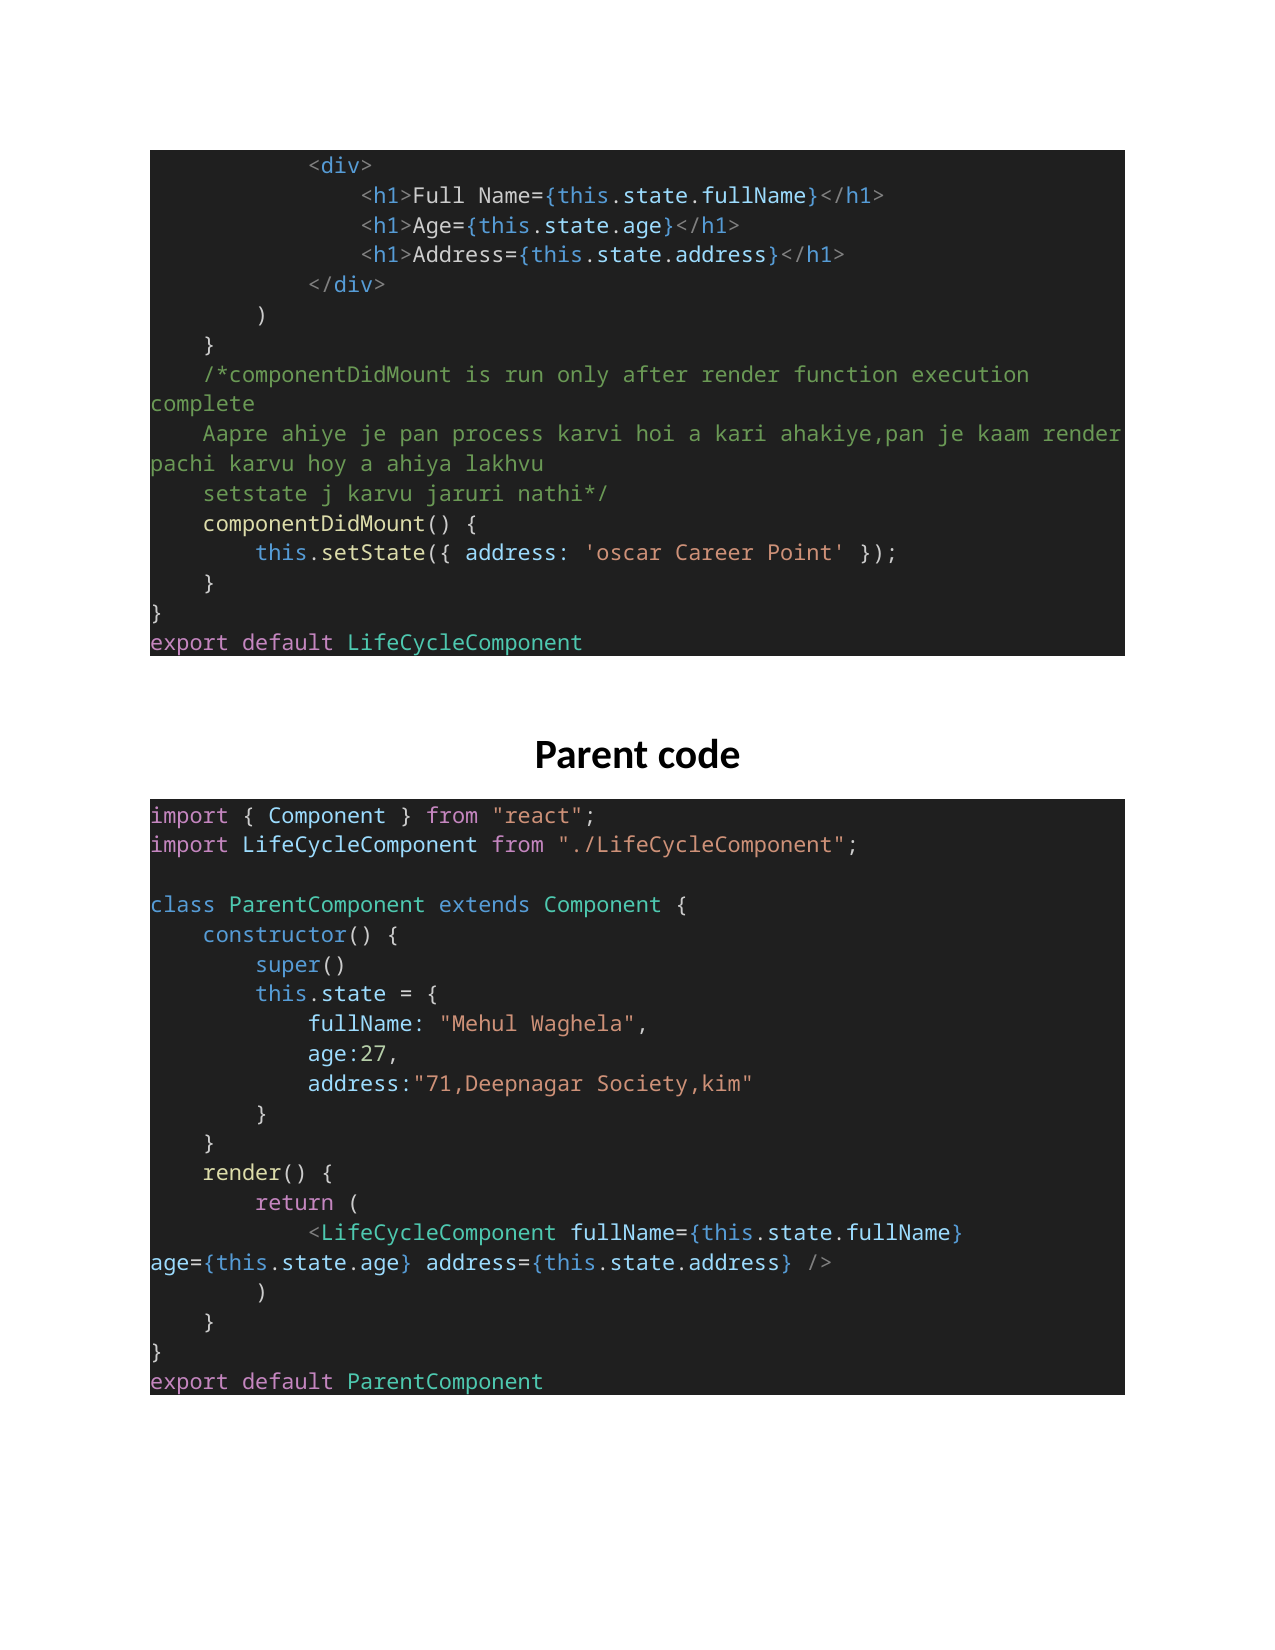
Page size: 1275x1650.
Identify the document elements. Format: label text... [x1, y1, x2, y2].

text componentDidMount() { [150, 507, 1125, 537]
text Aapre ahiye je pan process karvi hoi a kari ahakiye,pan je kaam render pachi karvu hoy a ahiya lakhvu [150, 418, 1125, 478]
text } [150, 329, 1125, 358]
text super() [150, 948, 1125, 978]
text class ParentComponent extends Component { [150, 889, 1125, 919]
text import { Component } from "react"; [150, 799, 1125, 829]
text ) [150, 1276, 1125, 1306]
text ) [150, 299, 1125, 329]
text } [150, 597, 1125, 627]
text this.state = { [150, 978, 1125, 1008]
text age:27, [150, 1038, 1125, 1068]
text } [150, 1306, 1125, 1336]
text export default LifeCycleComponent [150, 627, 1125, 656]
text <h1>Full Name={this.state.fullName}</h1> [150, 180, 1125, 209]
text } [150, 1127, 1125, 1157]
text Parent code [150, 728, 1125, 779]
text import LifeCycleComponent from "./LifeCycleComponent"; [150, 829, 1125, 859]
text render() { [150, 1157, 1125, 1187]
text } [150, 1336, 1125, 1366]
text constructor() { [150, 919, 1125, 948]
text <h1>Address={this.state.address}</h1> [150, 239, 1125, 269]
text return ( [150, 1187, 1125, 1217]
text setstate j karvu jaruri nathi*/ [150, 478, 1125, 507]
text export default ParentComponent [150, 1366, 1125, 1395]
text fullName: "Mehul Waghela", [150, 1008, 1125, 1038]
text <div> [150, 150, 1125, 180]
text <LifeCycleComponent fullName={this.state.fullName} age={this.state.age} address={this.state.address} /> [150, 1217, 1125, 1276]
text this.setState({ address: 'oscar Career Point' }); [150, 537, 1125, 567]
text address:"71,Deepnagar Society,kim" [150, 1068, 1125, 1097]
text <h1>Age={this.state.age}</h1> [150, 209, 1125, 239]
text /*componentDidMount is run only after render function execution complete [150, 358, 1125, 418]
text </div> [150, 269, 1125, 299]
text } [150, 567, 1125, 597]
text } [150, 1097, 1125, 1127]
